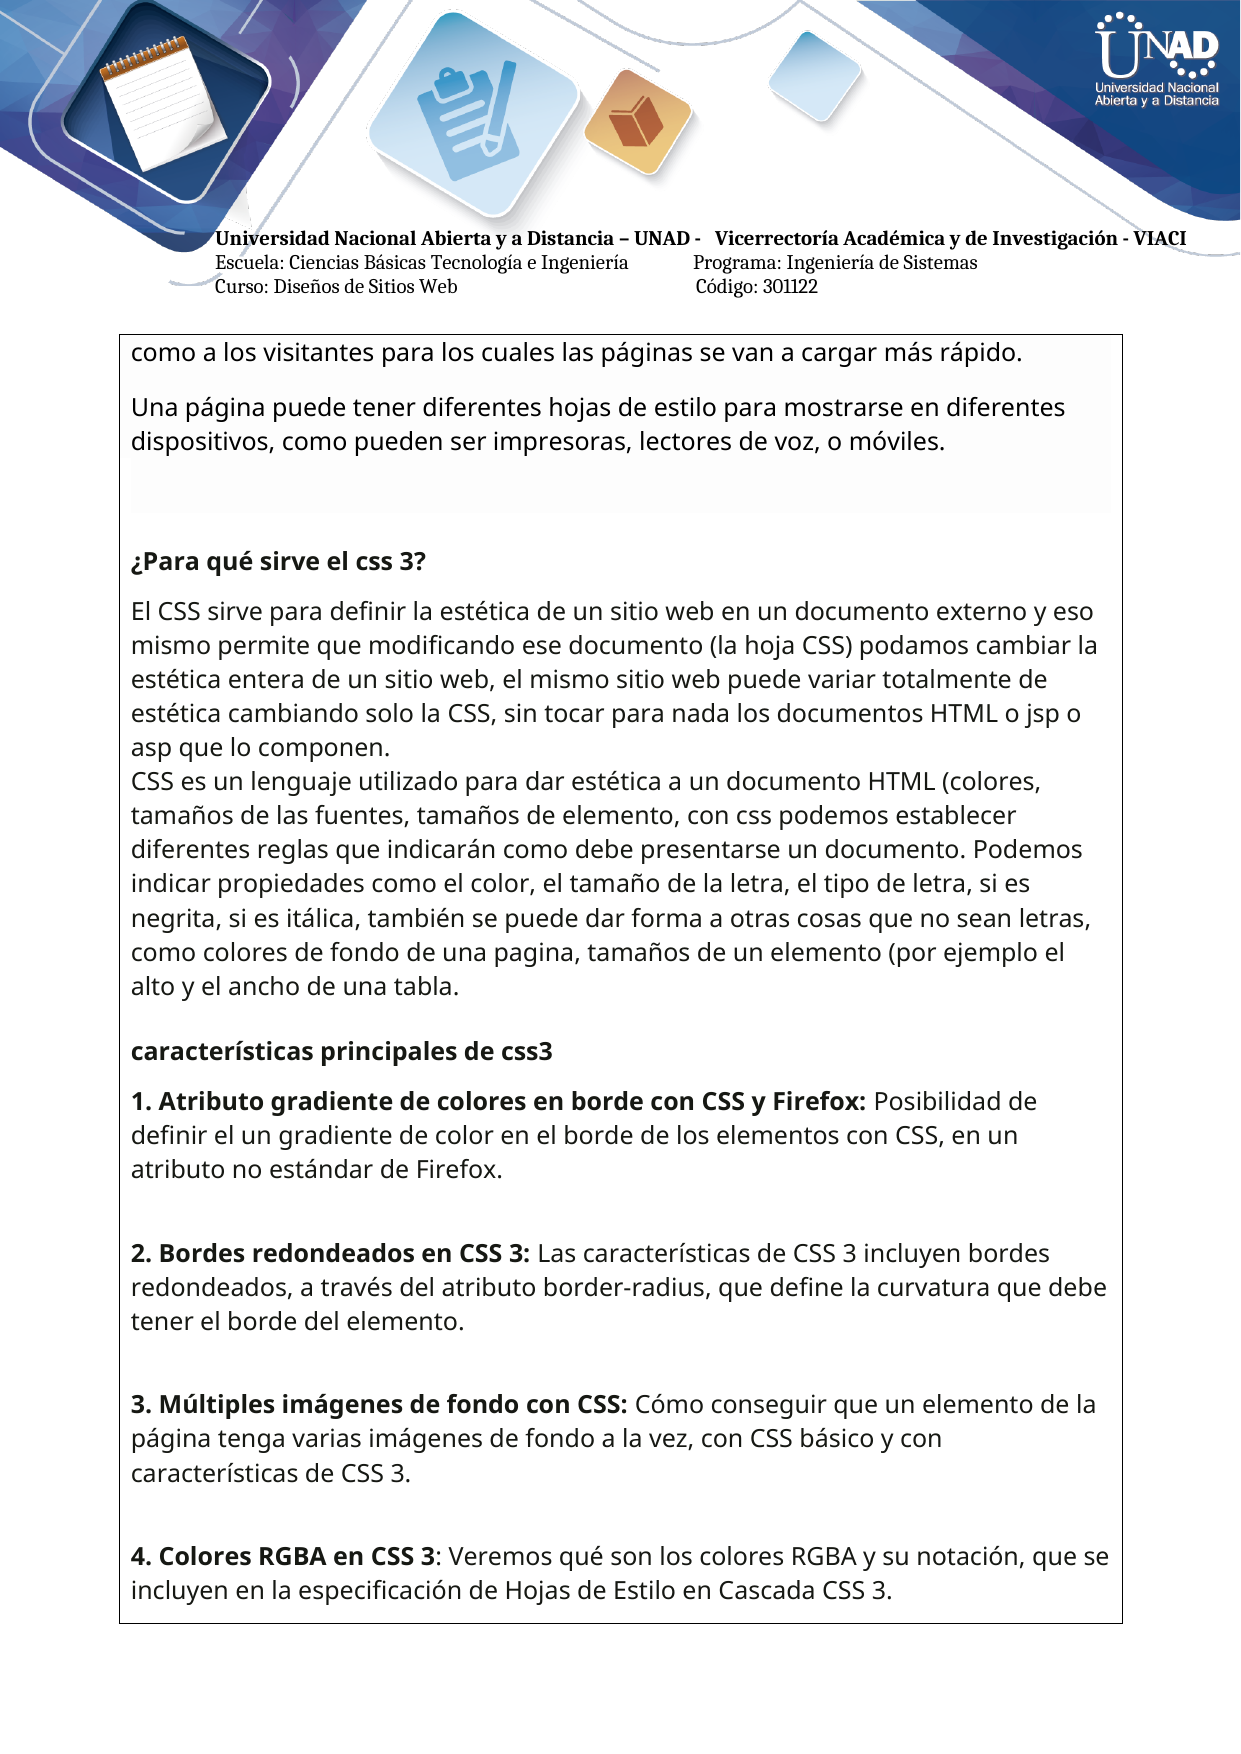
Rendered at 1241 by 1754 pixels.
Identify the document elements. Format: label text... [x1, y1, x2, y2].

picture [0, 0, 1241, 286]
